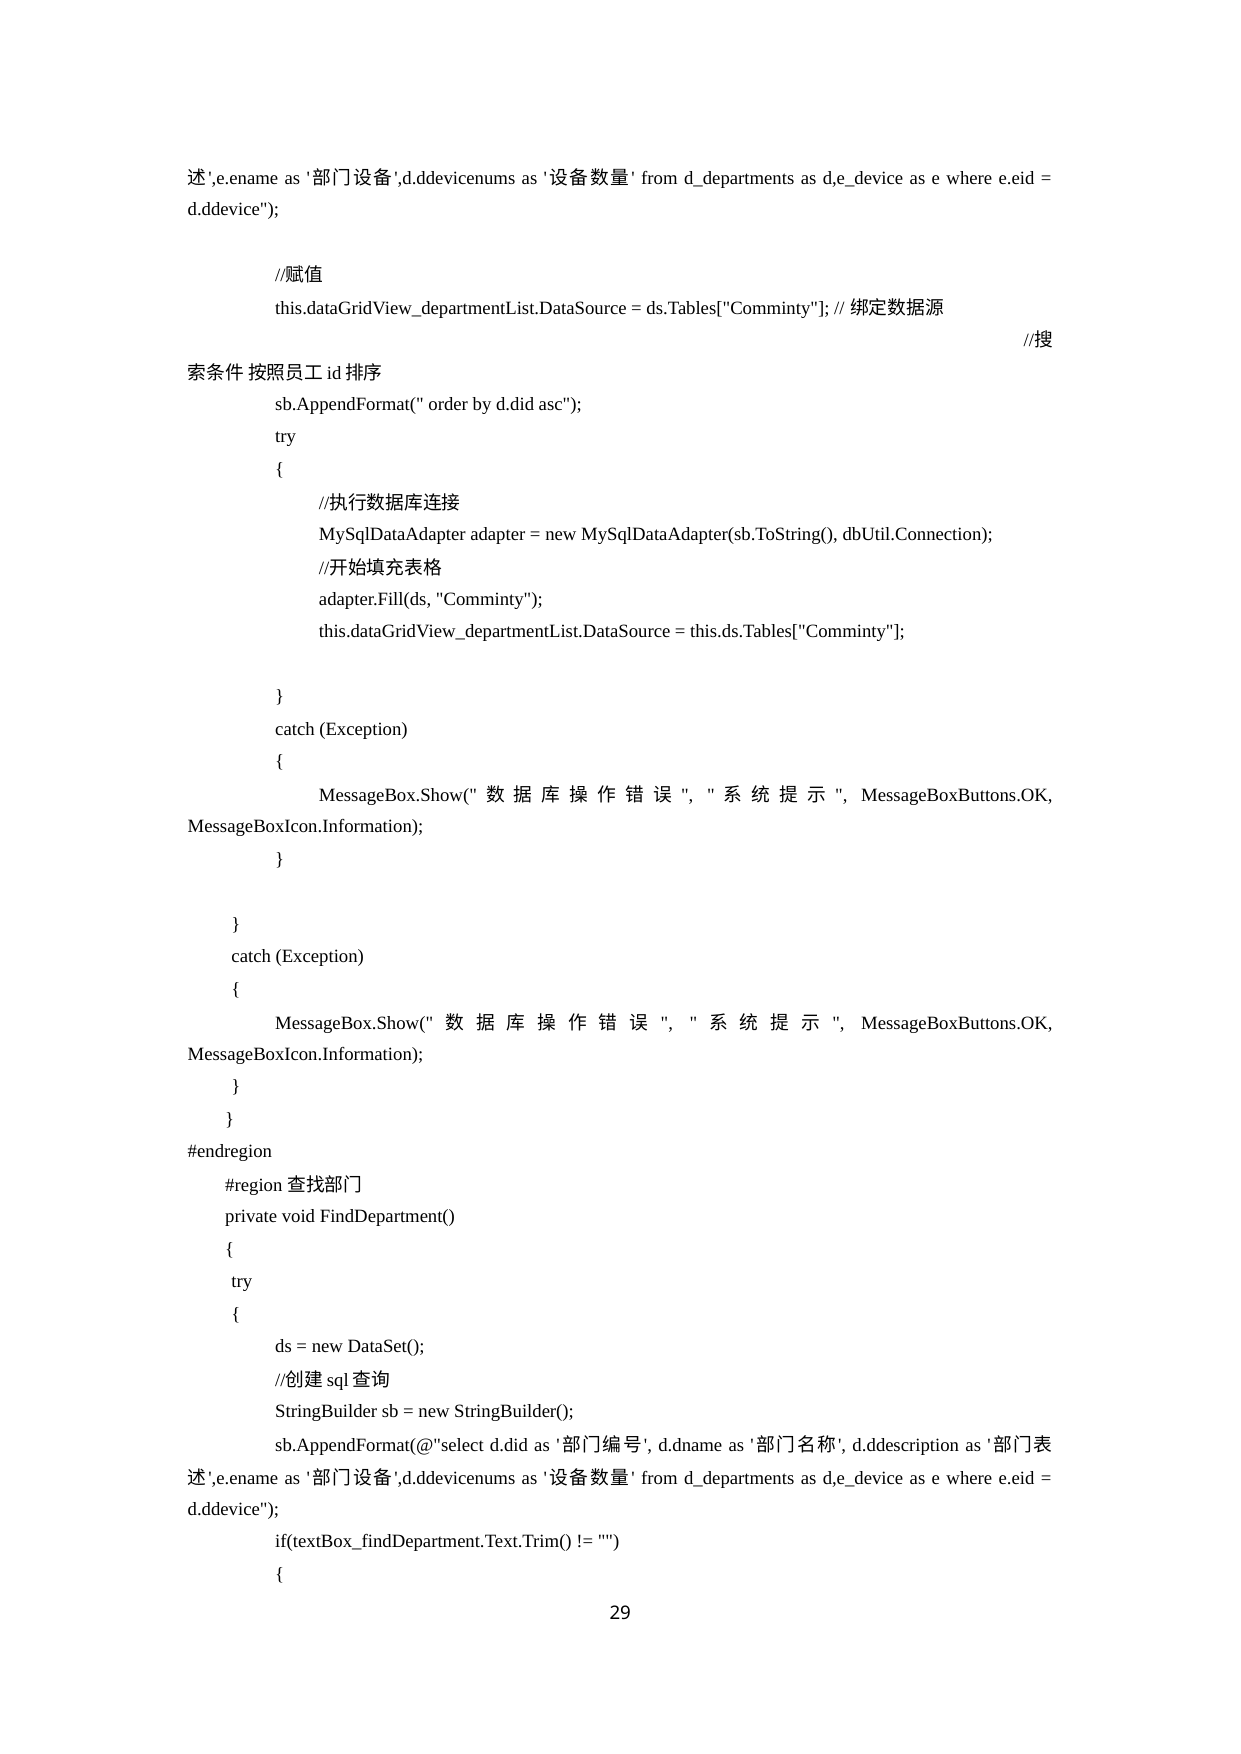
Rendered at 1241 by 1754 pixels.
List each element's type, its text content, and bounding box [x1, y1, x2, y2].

list //开始填充表格 [187, 550, 1053, 582]
list { [187, 1557, 1053, 1590]
list try [187, 1265, 1053, 1297]
list sb.AppendFormat(" order by d.did asc"); [187, 387, 1053, 420]
list private void FindDepartment() [187, 1200, 1053, 1232]
list StringBuilder sb = new StringBuilder(); [187, 1395, 1053, 1427]
list } [187, 842, 1053, 875]
list try [187, 420, 1053, 452]
list { [187, 972, 1053, 1005]
list { [187, 1232, 1053, 1265]
list #endregion [187, 1135, 1053, 1167]
list this.dataGridView_departmentList.DataSource = ds.Tables["Comminty"]; // 绑定数据源 [187, 290, 1053, 322]
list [187, 160, 1053, 225]
list #region 查找部门 [187, 1167, 1053, 1200]
list { [187, 745, 1053, 777]
list MySqlDataAdapter adapter = new MySqlDataAdapter(sb.ToString(), dbUtil.Connection); [187, 517, 1053, 550]
list MessageBox.Show("数据库操作错误", "系统提示", MessageBoxButtons.OK, MessageBoxIcon.Information); [187, 1005, 1053, 1070]
list this.dataGridView_departmentList.DataSource = this.ds.Tables["Comminty"]; [187, 615, 1053, 647]
list { [187, 452, 1053, 485]
list //执行数据库连接 [187, 485, 1053, 517]
list if(textBox_findDepartment.Text.Trim() != "") [187, 1525, 1053, 1557]
list } [187, 1102, 1053, 1135]
list } [187, 907, 1053, 940]
list } [187, 680, 1053, 712]
list adapter.Fill(ds, "Comminty"); [187, 582, 1053, 615]
list //赋值 [187, 257, 1053, 290]
list //创建sql查询 [187, 1362, 1053, 1395]
list ds = new DataSet(); [187, 1330, 1053, 1362]
list } [187, 1070, 1053, 1102]
list catch (Exception) [187, 940, 1053, 972]
list { [187, 1297, 1053, 1330]
list catch (Exception) [187, 712, 1053, 745]
list //搜索条件 按照员工id排序 [187, 322, 1053, 387]
list MessageBox.Show("数据库操作错误", "系统提示", MessageBoxButtons.OK, MessageBoxIcon.Information); [187, 777, 1053, 842]
